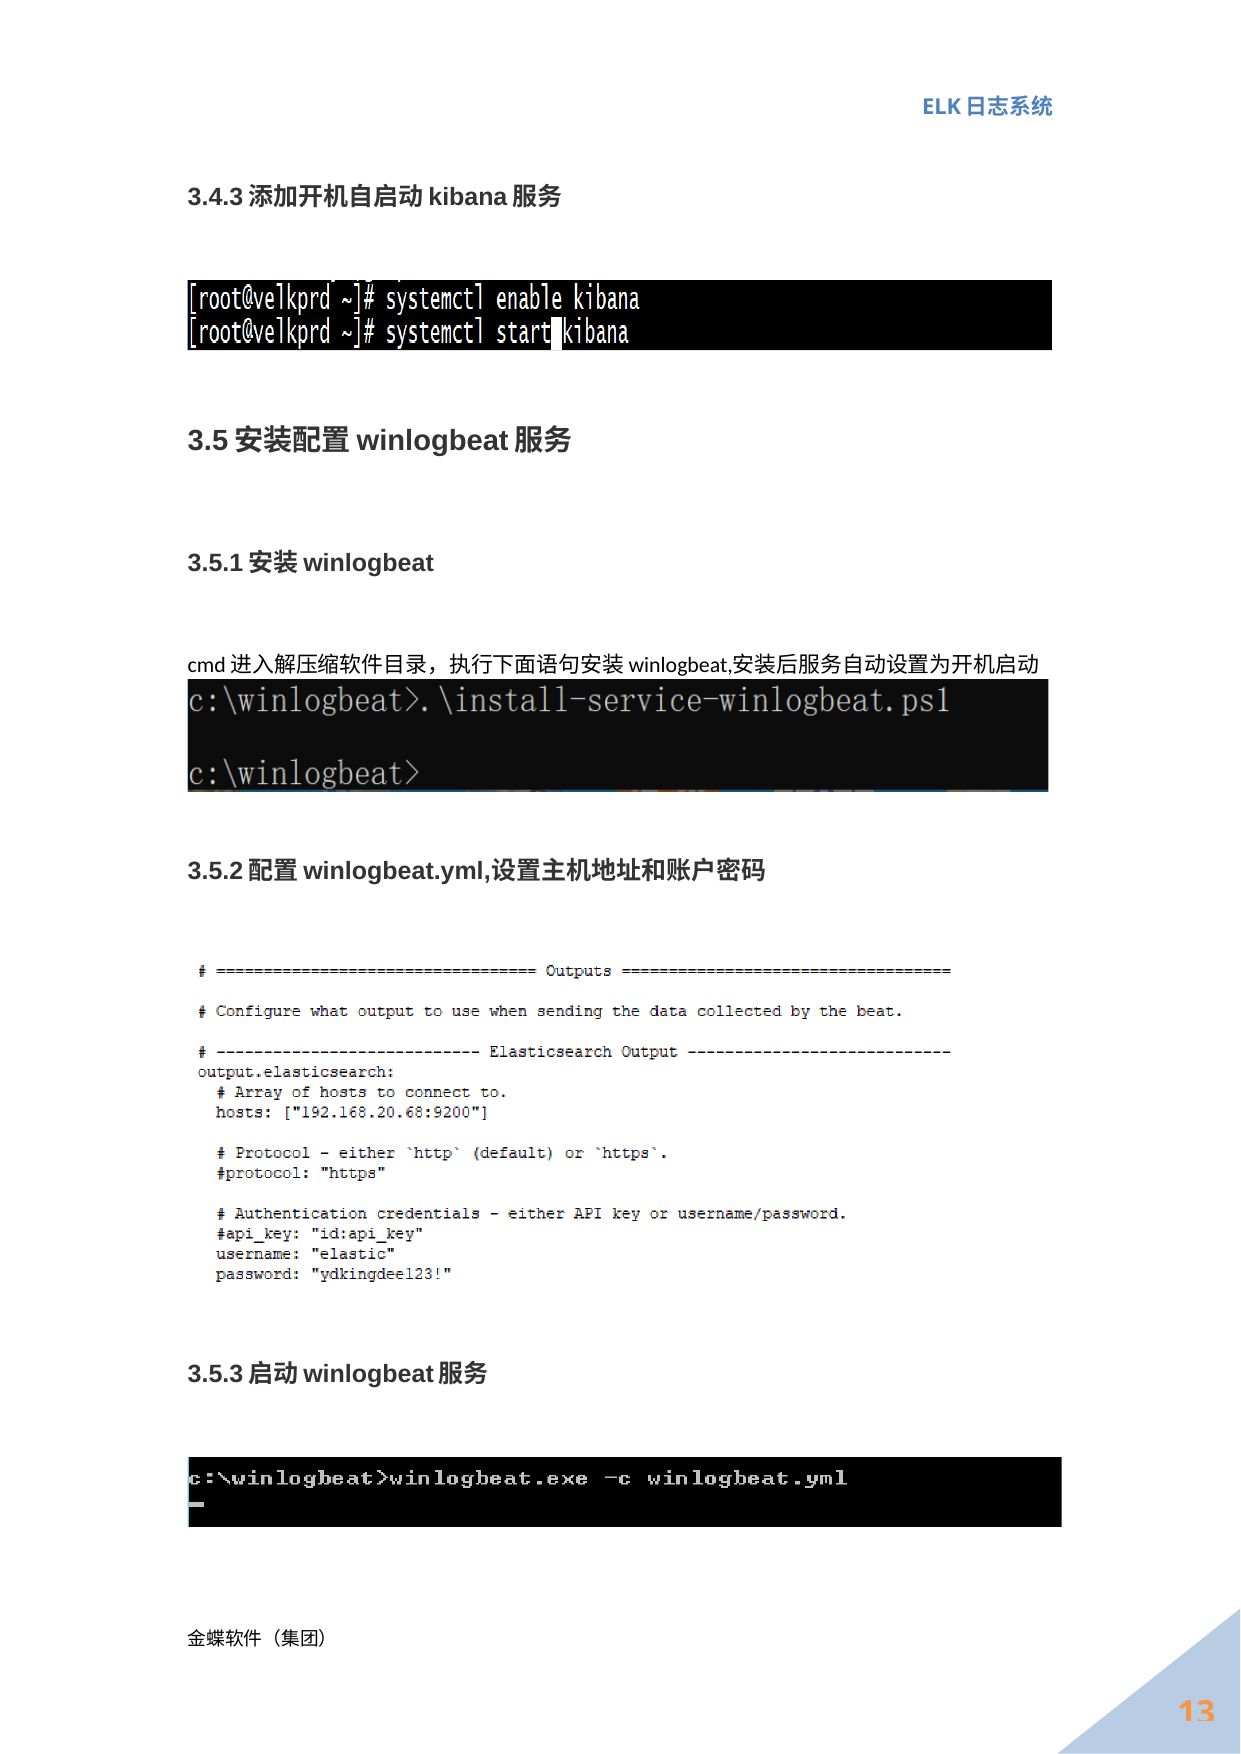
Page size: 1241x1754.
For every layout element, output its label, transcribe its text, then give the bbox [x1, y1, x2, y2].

picture [187, 1457, 1062, 1527]
picture [187, 679, 1049, 792]
picture [187, 280, 1052, 353]
subtitle 3.5.2配置winlogbeat.yml,设置主机地址和账户密码 [187, 836, 1053, 901]
subtitle 3.5.3启动winlogbeat服务 [187, 1339, 1053, 1404]
text cmd进入解压缩软件目录，执行下面语句安装winlogbeat,安装后服务自动设置为开机启动 [187, 647, 1053, 679]
picture [187, 954, 1053, 1303]
subtitle 3.5.1安装winlogbeat [187, 528, 1053, 593]
subtitle 3.5安装配置winlogbeat服务 [187, 405, 1053, 470]
subtitle 3.4.3添加开机自启动kibana服务 [187, 162, 1053, 227]
